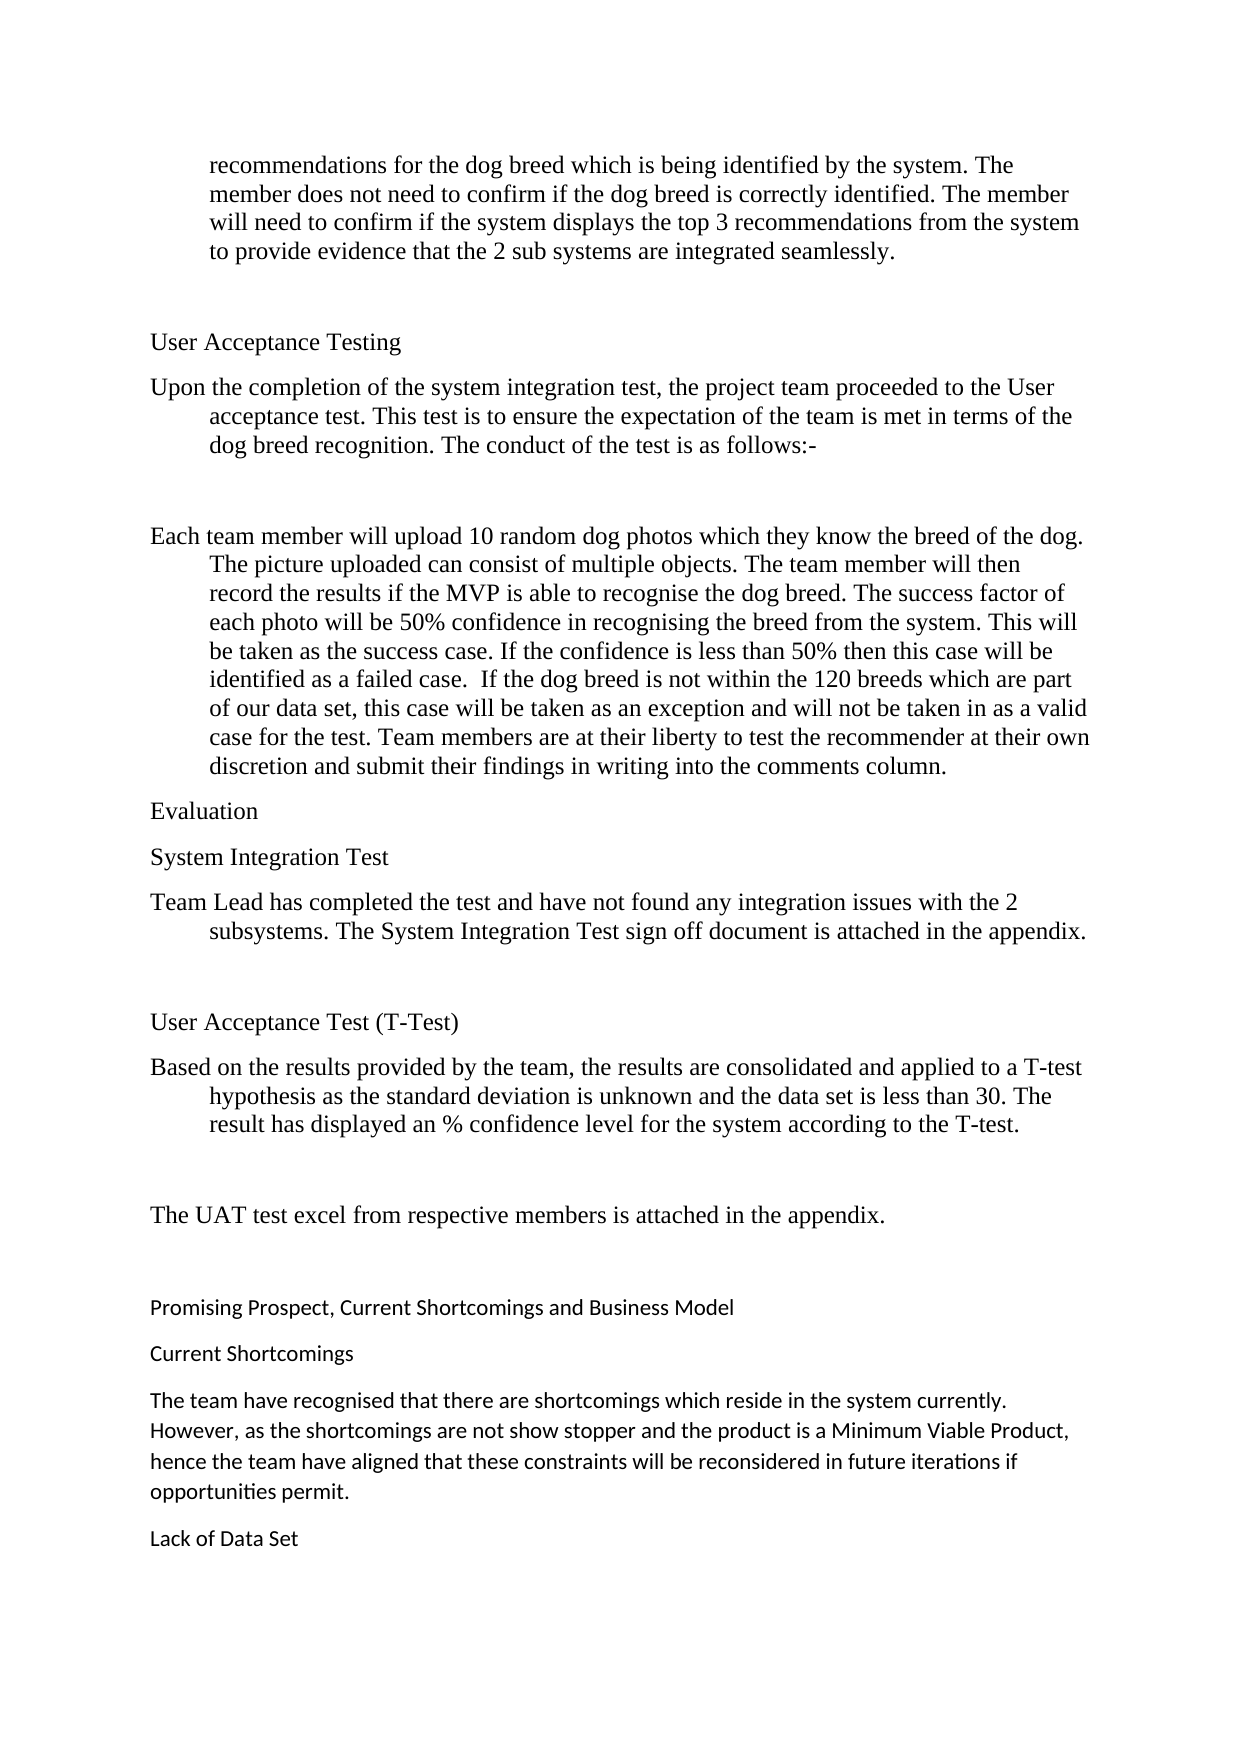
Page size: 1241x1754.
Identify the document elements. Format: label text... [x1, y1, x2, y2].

text Evaluation [150, 796, 1090, 825]
text User Acceptance Testing [150, 327, 1090, 356]
text Based on the results provided by the team, the results are consolidated and applied to a T-test hypothesis as the standard deviation is unknown and the data set is less than 30. The result has displayed an % confidence level for the system according to the T-test. [150, 1052, 1090, 1138]
text User Acceptance Test (T-Test) [150, 1007, 1090, 1035]
text Team Lead has completed the test and have not found any integration issues with the 2 subsystems. The System Integration Test sign off document is attached in the appendix. [150, 887, 1090, 944]
text Current Shortcomings [150, 1339, 1090, 1368]
text Each team member will upload 10 random dog photos which they know the breed of the dog. The picture uploaded can consist of multiple objects. The team member will then record the results if the MVP is able to recognise the dog breed. The success factor of each photo will be 50% confidence in recognising the breed from the system. This will be taken as the success case. If the confidence is less than 50% then this case will be identified as a failed case. If the dog breed is not within the 120 breeds which are part of our data set, this case will be taken as an exception and will not be taken in as a valid case for the test. Team members are at their liberty to test the recommender at their own discretion and submit their findings in writing into the comments column. [150, 521, 1090, 779]
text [150, 150, 1090, 265]
text Upon the completion of the system integration test, the project team proceeded to the User acceptance test. This test is to ensure the expectation of the team is met in terms of the dog breed recognition. The conduct of the test is as follows:- [150, 372, 1090, 459]
text The UAT test excel from respective members is attached in the appendix. [150, 1200, 1090, 1229]
text Promising Prospect, Current Shortcomings and Business Model [150, 1293, 1090, 1321]
text Lack of Data Set [150, 1524, 1090, 1552]
text The team have recognised that there are shortcomings which reside in the system currently. However, as the shortcomings are not show stopper and the product is a Minimum Viable Product, hence the team have aligned that these constraints will be reconsidered in future iterations if opportunities permit. [150, 1386, 1090, 1505]
text System Integration Test [150, 842, 1090, 870]
